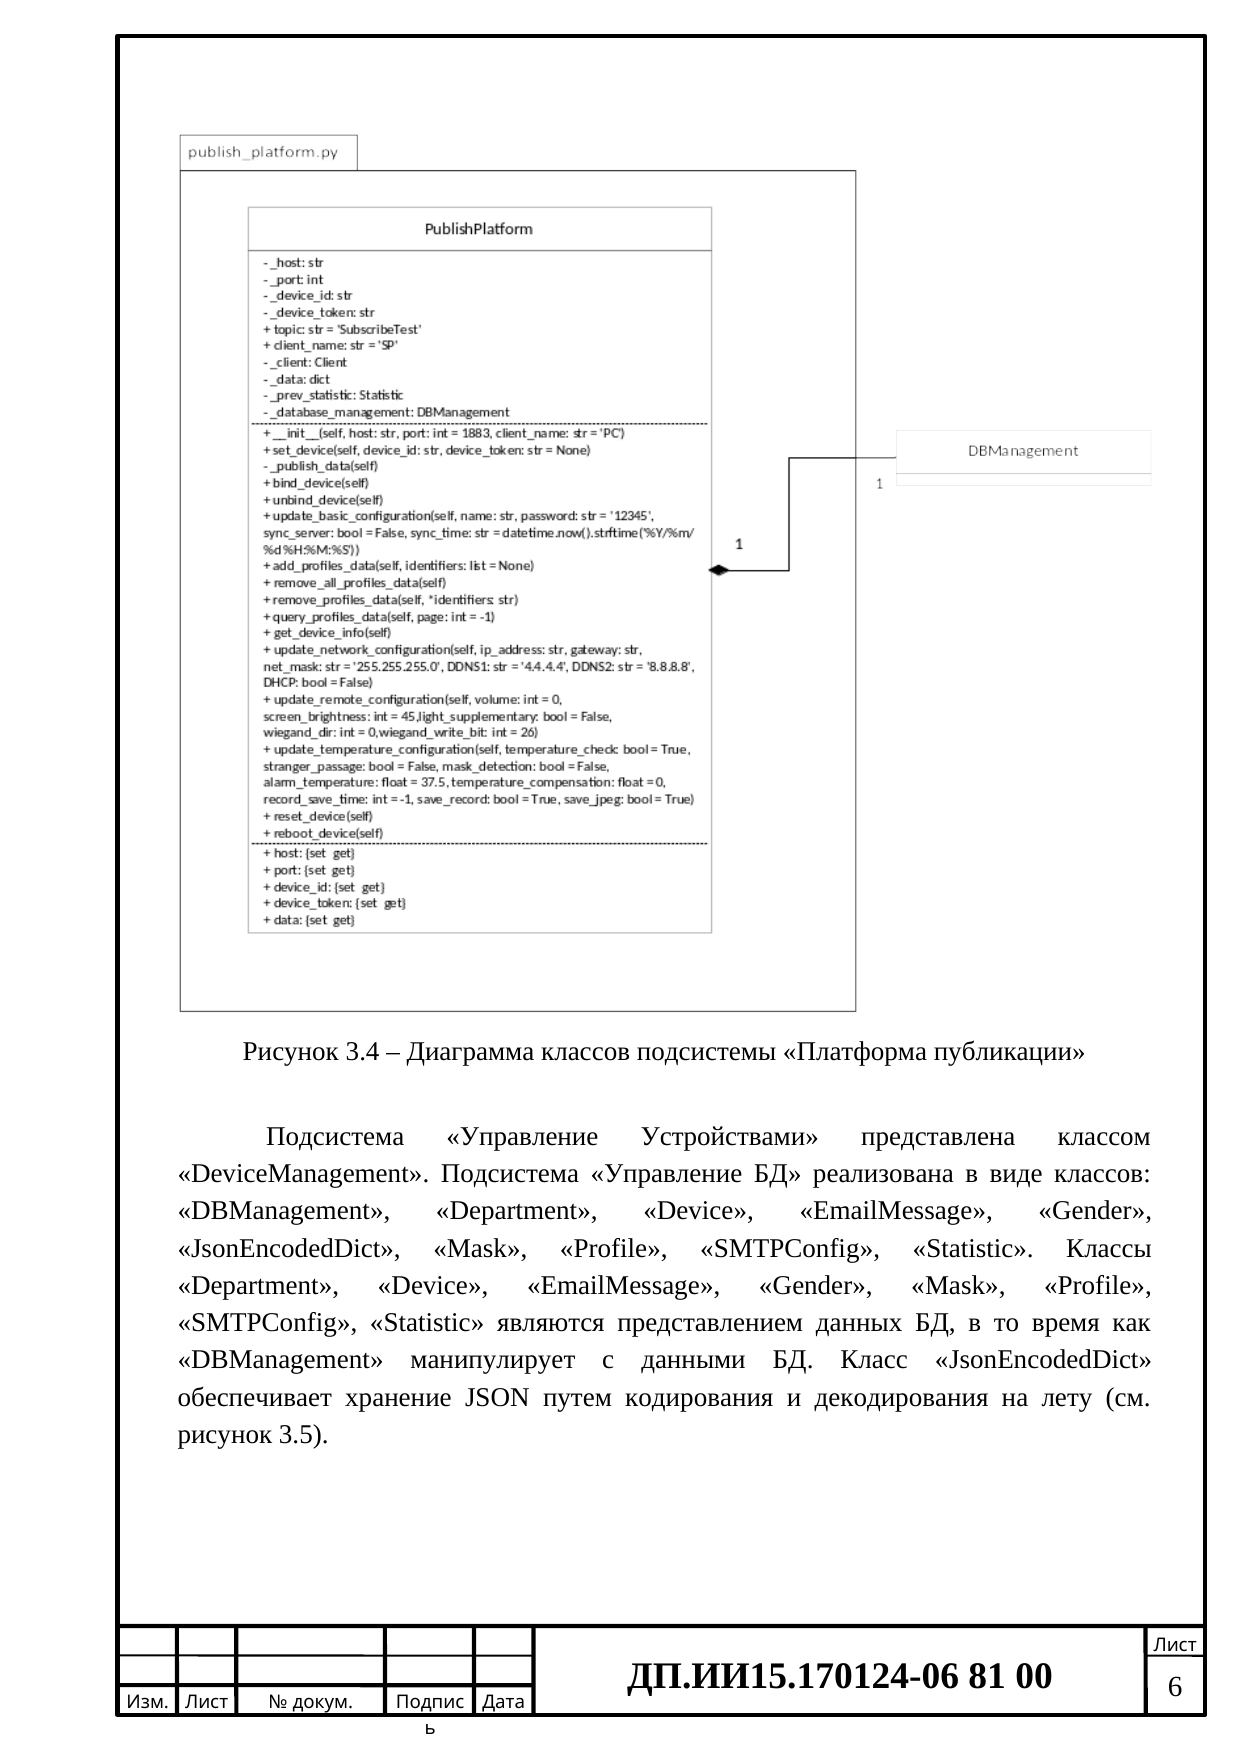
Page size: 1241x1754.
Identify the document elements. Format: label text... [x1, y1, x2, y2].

text Рисунок 3.4 – Диаграмма классов подсистемы «Платформа публикации» [177, 1035, 1152, 1066]
text Подсистема «Управление Устройствами» представлена классом «DeviceManagement». Подсистема «Управление БД» реализована в виде классов: «DBManagement», «Department», «Device», «EmailMessage», «Gender», «JsonEncodedDict», «Mask», «Profile», «SMTPConfig», «Statistic». Классы «Department», «Device», «EmailMessage», «Gender», «Mask», «Profile», «SMTPConfig», «Statistic» являются представлением данных БД, в то время как «DBManagement» манипулирует с данными БД. Класс «JsonEncodedDict» обеспечивает хранение JSON путем кодирования и декодирования на лету (см. рисунок 3.5). [177, 1120, 1152, 1449]
